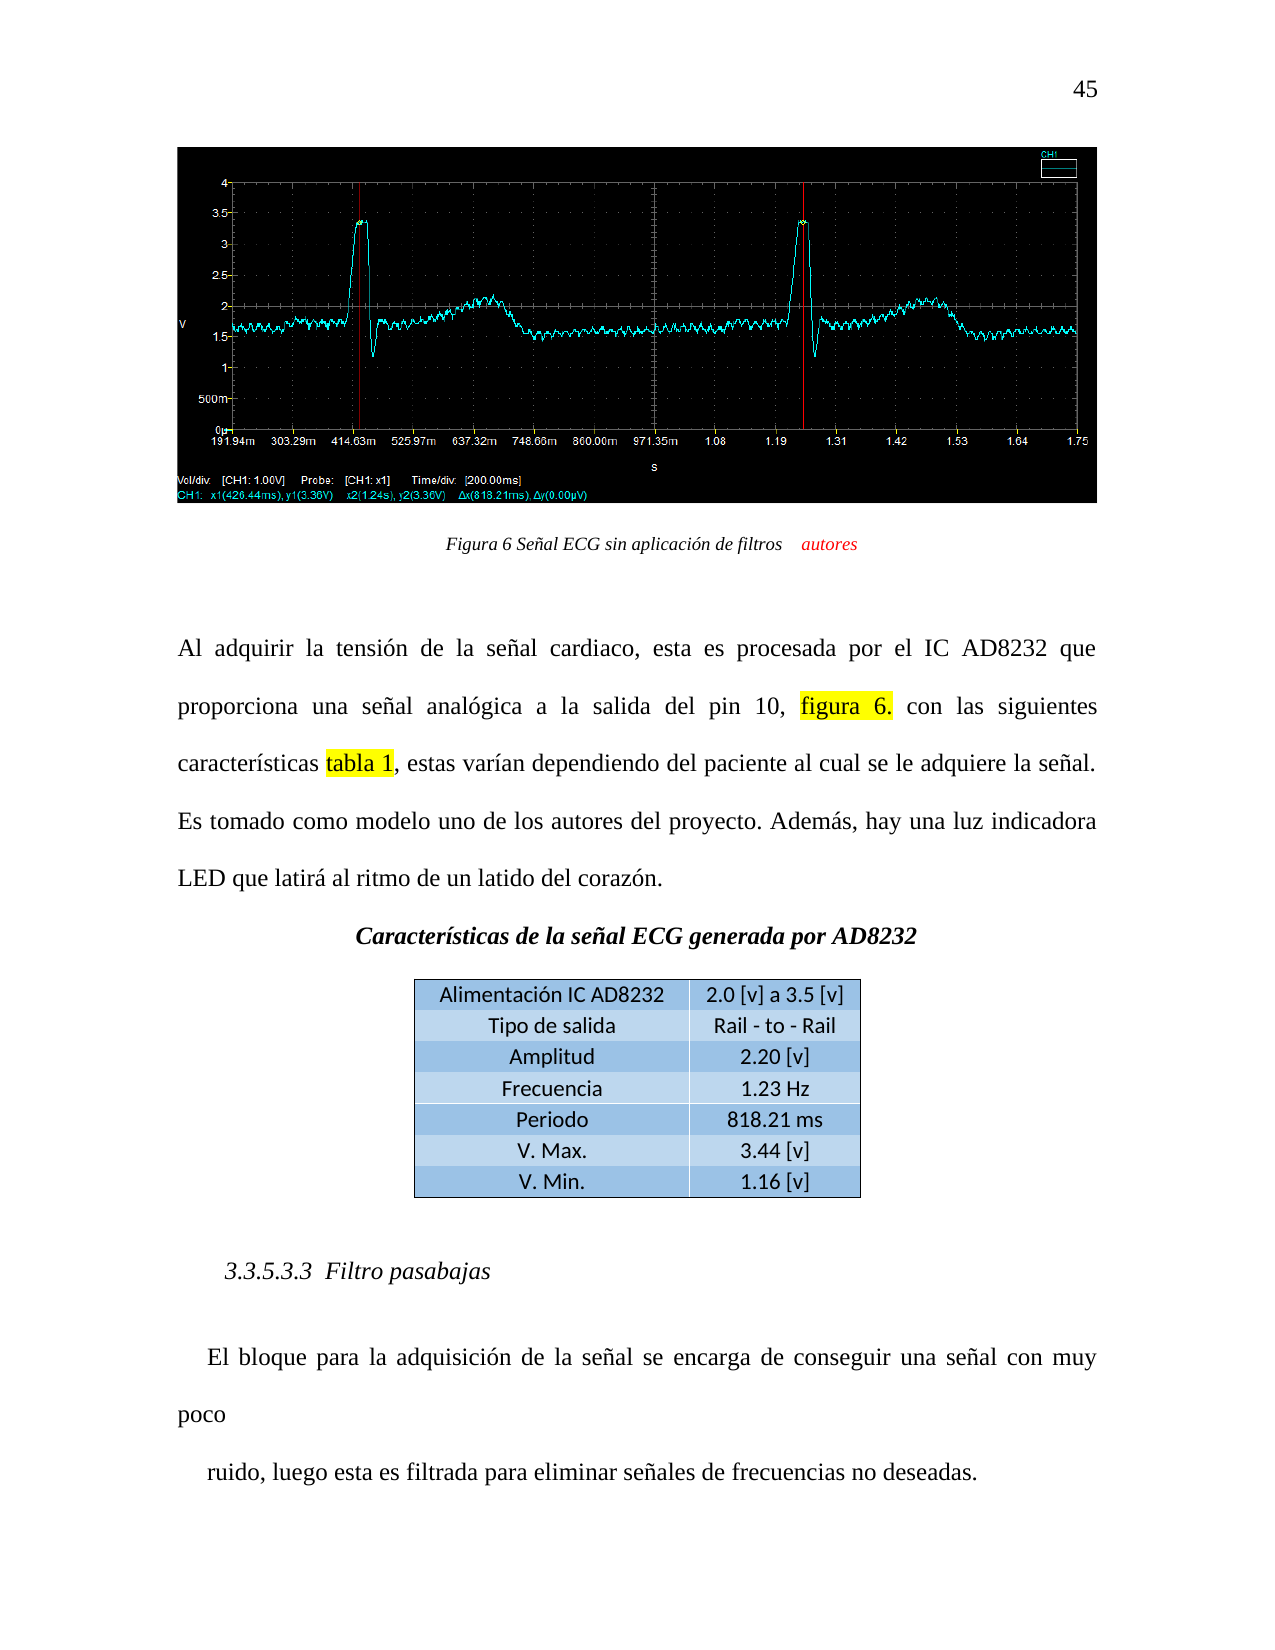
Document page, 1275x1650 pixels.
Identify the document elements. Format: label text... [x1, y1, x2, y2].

subtitle Filtro pasabajas [177, 1256, 1098, 1284]
text El bloque para la adquisición de la señal se encarga de conseguir una señal con muy poco [177, 1342, 1098, 1428]
table_cell 1.23 Hz [690, 1072, 860, 1103]
table_header Alimentación IC AD8232 [415, 980, 689, 1010]
picture [177, 147, 1098, 504]
table_cell Amplitud [415, 1041, 689, 1072]
table_cell V. Min. [415, 1166, 689, 1197]
text ruido, luego esta es filtrada para eliminar señales de frecuencias no deseadas. [177, 1457, 1098, 1486]
table_cell 3.44 [v] [690, 1135, 860, 1166]
table_cell 818.21 ms [690, 1104, 860, 1135]
table_cell V. Max. [415, 1135, 689, 1166]
table_cell Tipo de salida [415, 1010, 689, 1041]
table_header 2.0 [v] a 3.5 [v] [690, 980, 860, 1010]
table_cell Frecuencia [415, 1072, 689, 1103]
table_cell 2.20 [v] [690, 1041, 860, 1072]
text Características de la señal ECG generada por AD8232 [177, 921, 1098, 950]
table_cell Rail - to - Rail [690, 1010, 860, 1041]
table_cell Periodo [415, 1104, 689, 1135]
text Al adquirir la tensión de la señal cardiaco, esta es procesada por el IC AD8232 que proporciona una señal analógica a la salida del pin 10, figura 6. con las siguientes características tabla 1, estas varían dependiendo del paciente al cual se le adquiere la señal. Es tomado como modelo uno de los autores del proyecto. Además, hay una luz indicadora LED que latirá al ritmo de un latido del corazón. [177, 633, 1098, 892]
table_cell 1.16 [v] [690, 1166, 860, 1197]
text Figura 6 Señal ECG sin aplicación de filtros autores [177, 533, 1098, 554]
